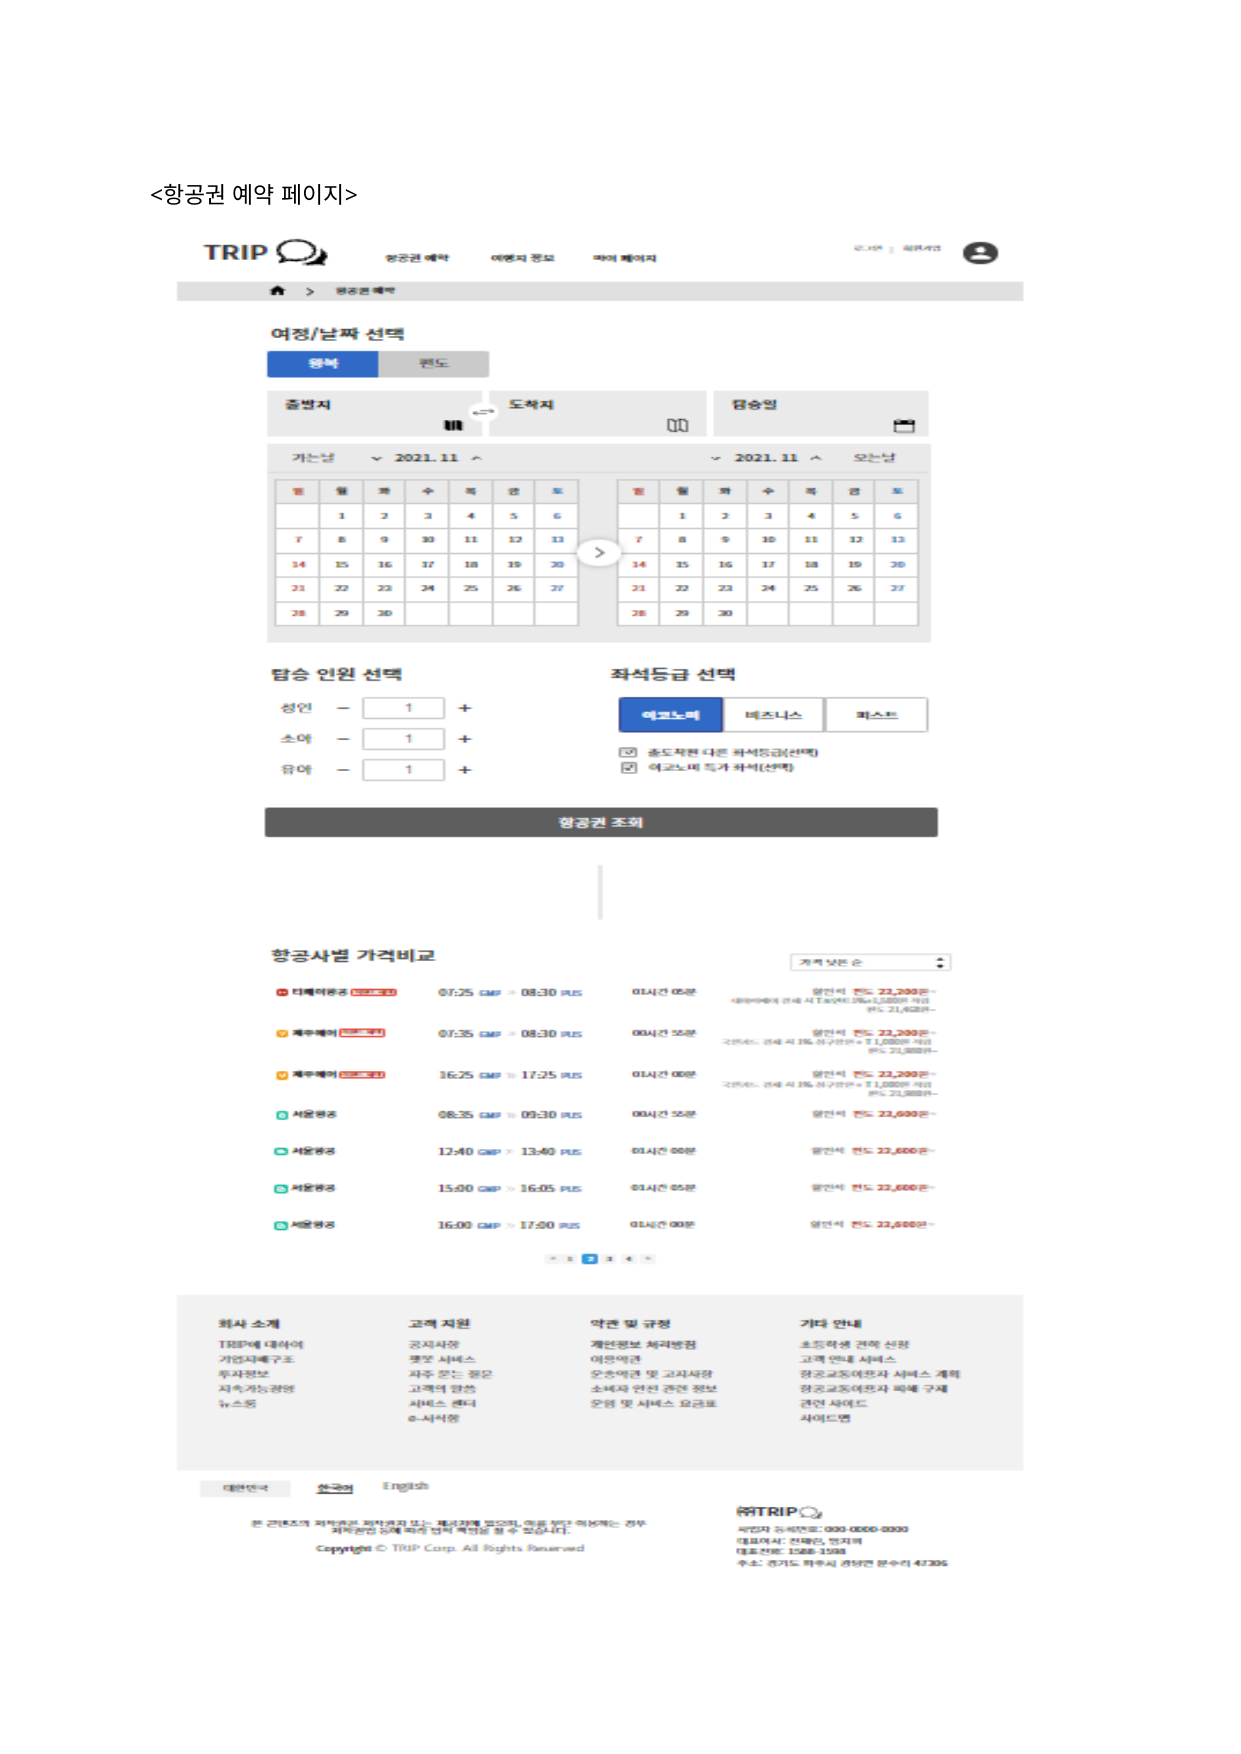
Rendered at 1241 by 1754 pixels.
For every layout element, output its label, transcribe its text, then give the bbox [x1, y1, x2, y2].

text <항공권 예약 페이지> [150, 177, 1090, 211]
